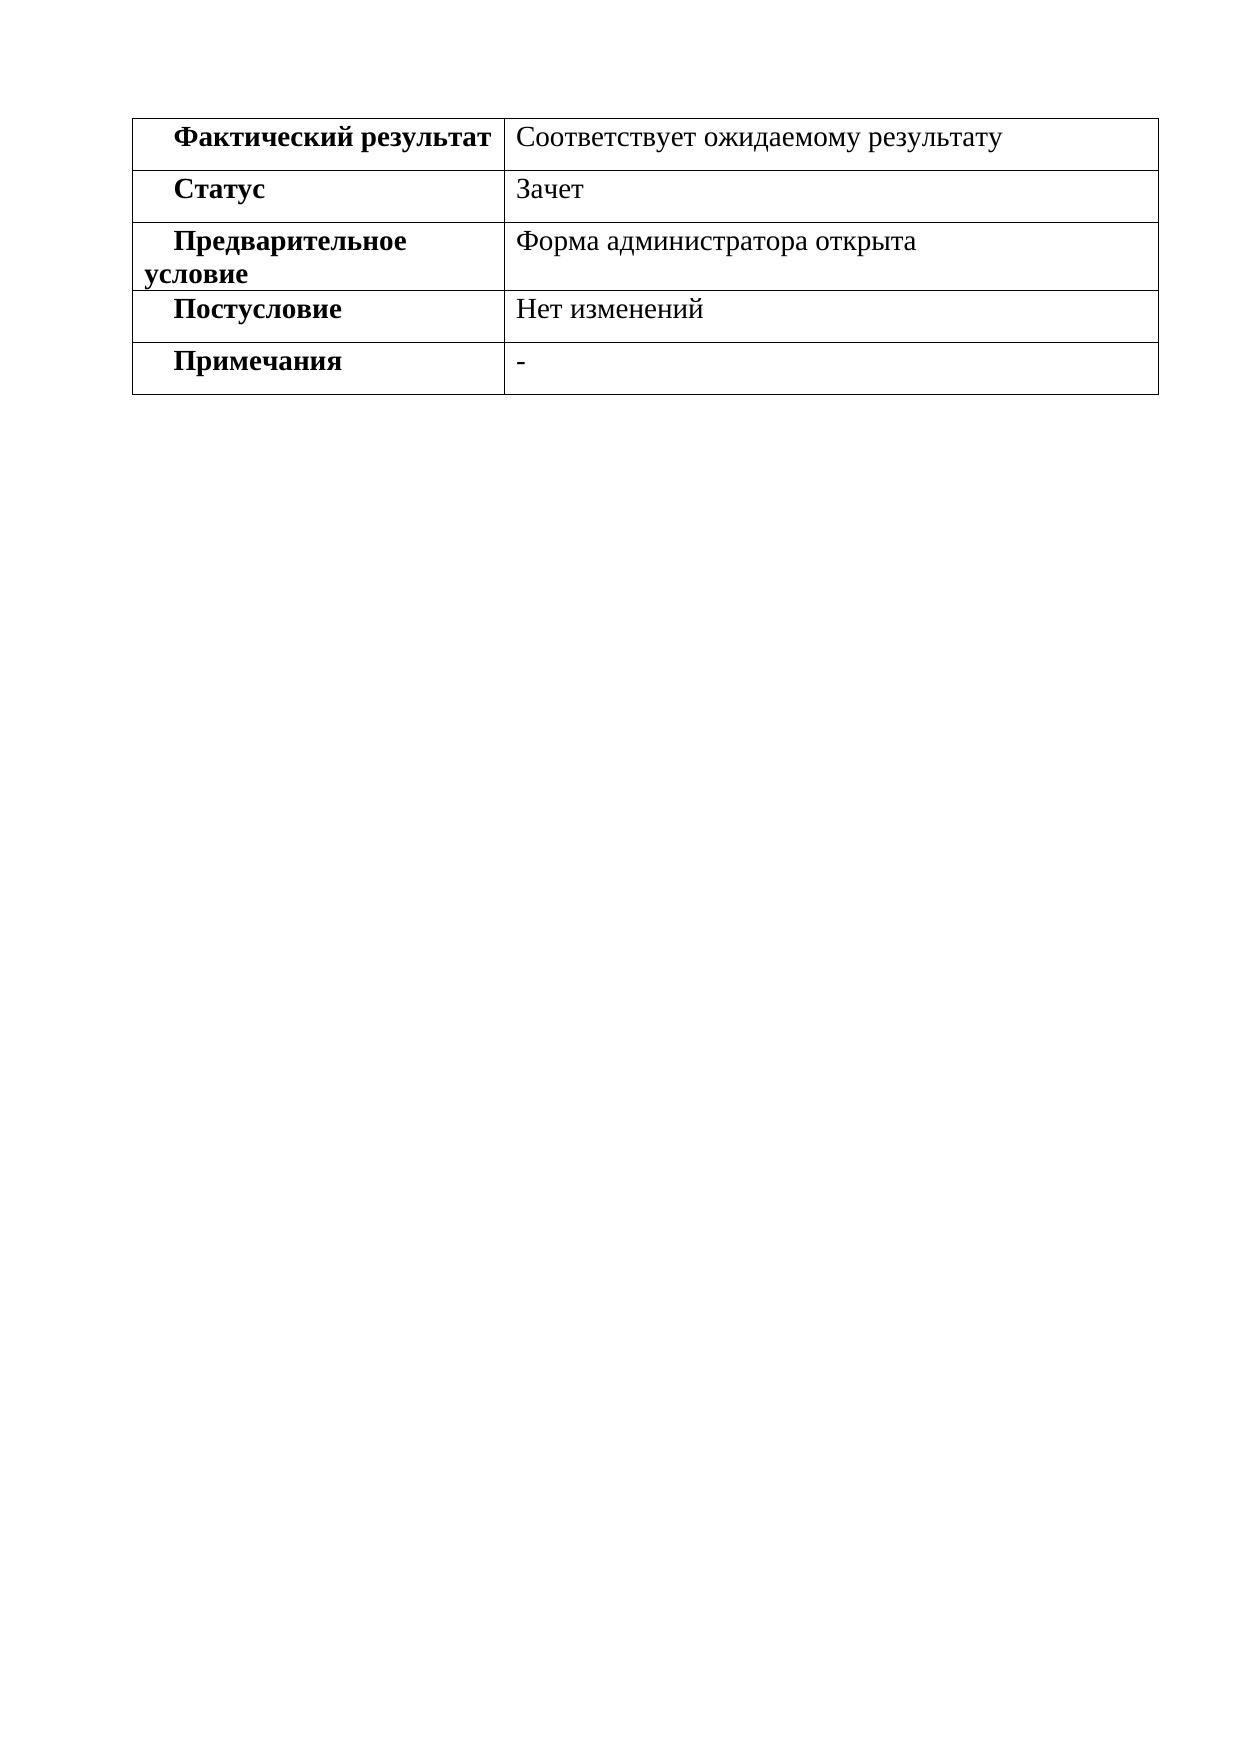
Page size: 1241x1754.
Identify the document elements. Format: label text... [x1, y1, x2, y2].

table_cell Соответствует ожидаемому результату [505, 119, 1158, 170]
table_cell Статус [133, 171, 504, 222]
table_cell Нет изменений [505, 291, 1158, 342]
table_cell Примечания [133, 343, 504, 394]
table_cell Зачет [505, 171, 1158, 222]
table_cell Фактический результат [133, 119, 504, 170]
table_cell Форма администратора открыта [505, 223, 1158, 290]
table_cell Предварительное условие [133, 223, 504, 290]
table_cell Постусловие [133, 291, 504, 342]
table_cell - [505, 343, 1158, 394]
